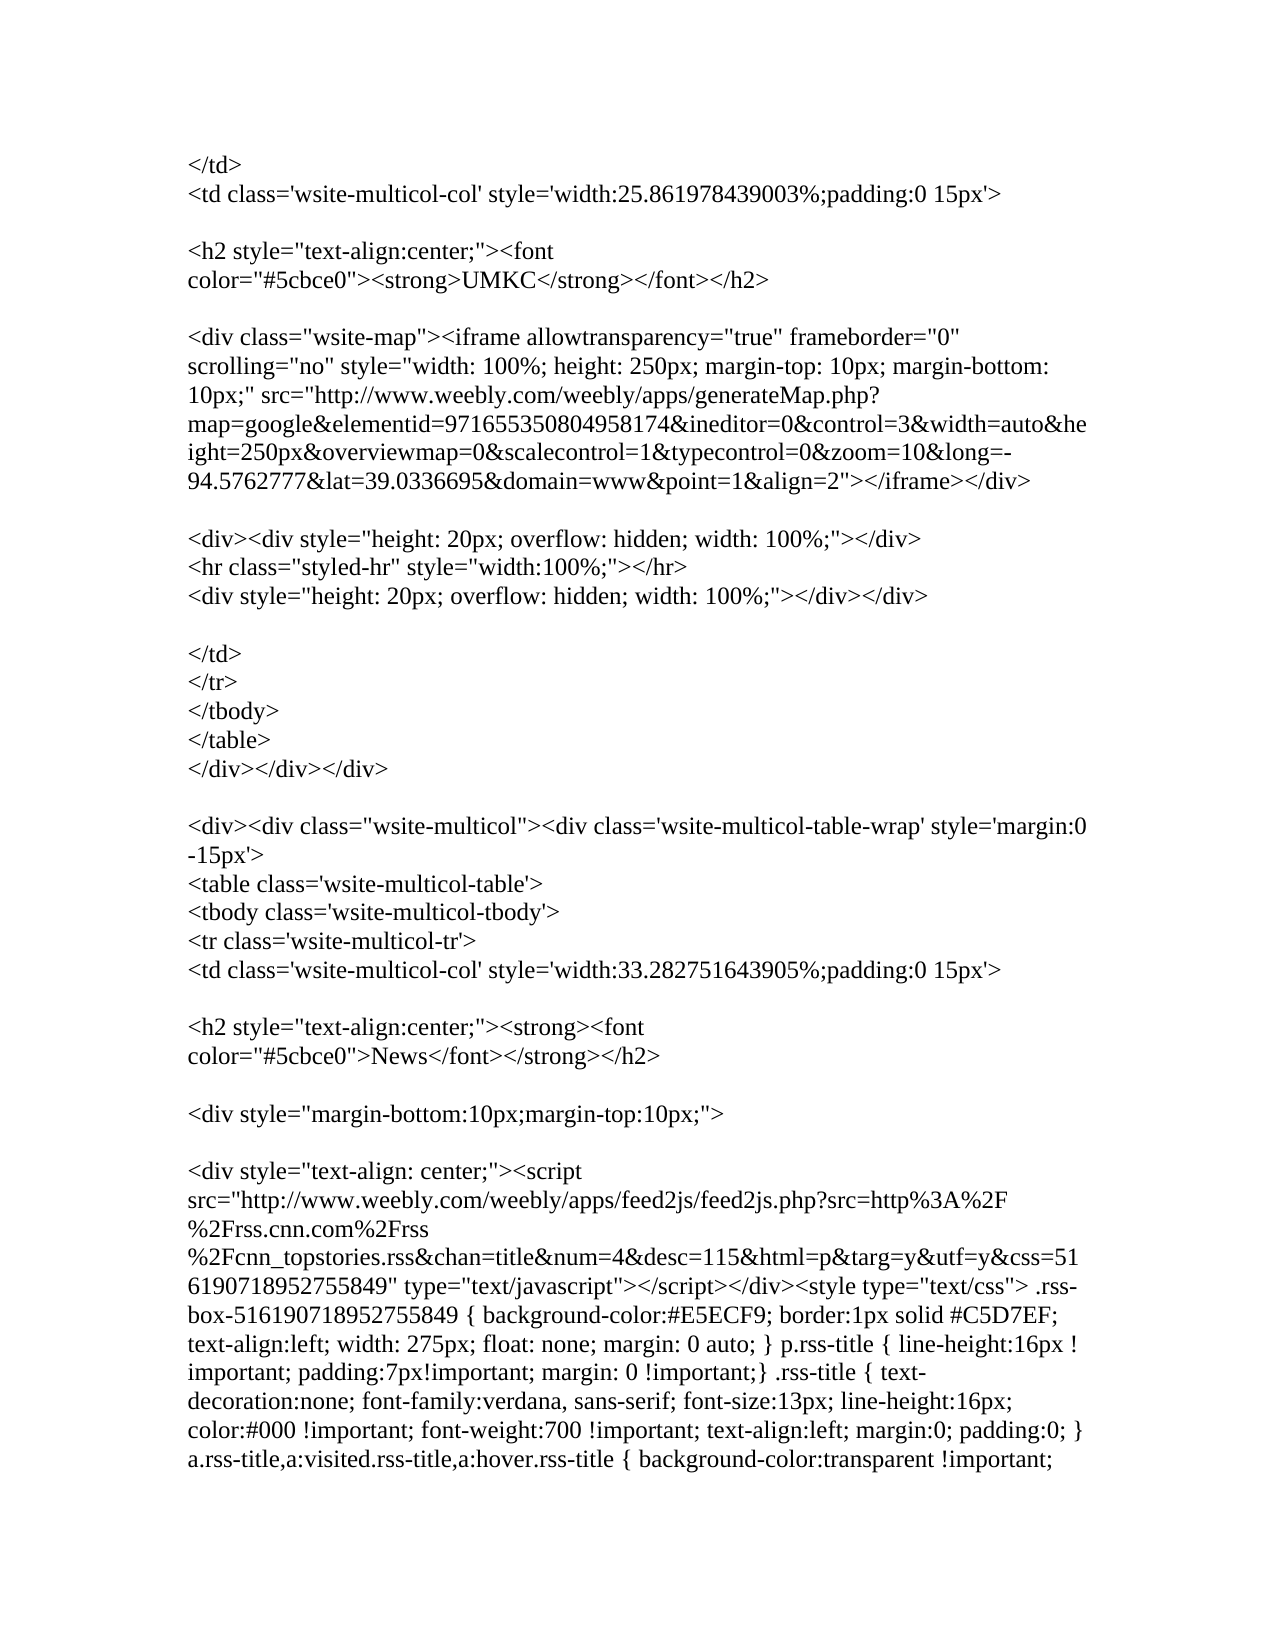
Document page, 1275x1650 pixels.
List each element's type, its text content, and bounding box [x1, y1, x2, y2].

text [187, 1156, 1087, 1472]
text <td class='wsite-multicol-col' style='width:33.282751643905%;padding:0 15px'> [187, 955, 1087, 984]
text </td> [187, 150, 1087, 179]
text <div><div style="height: 20px; overflow: hidden; width: 100%;"></div> [187, 524, 1087, 552]
text </div></div></div> [187, 754, 1087, 782]
text <div class="wsite-map"><iframe allowtransparency="true" frameborder="0" scrolling="no" style="width: 100%; height: 250px; margin-top: 10px; margin-bottom: 10px;" src="http://www.weebly.com/weebly/apps/generateMap.php?map=google&elementid=971655350804958174&ineditor=0&control=3&width=auto&height=250px&overviewmap=0&scalecontrol=1&typecontrol=0&zoom=10&long=-94.5762777&lat=39.0336695&domain=www&point=1&align=2"></iframe></div> [187, 322, 1087, 495]
text </tbody> [187, 696, 1087, 725]
text <h2 style="text-align:center;"><strong><font color="#5cbce0">News</font></strong></h2> [187, 1012, 1087, 1070]
text <table class='wsite-multicol-table'> [187, 869, 1087, 897]
text <tbody class='wsite-multicol-tbody'> [187, 897, 1087, 926]
text <div style="height: 20px; overflow: hidden; width: 100%;"></div></div> [187, 581, 1087, 610]
text <tr class='wsite-multicol-tr'> [187, 926, 1087, 955]
text </td> [187, 639, 1087, 667]
text </tr> [187, 667, 1087, 696]
text <hr class="styled-hr" style="width:100%;"></hr> [187, 552, 1087, 581]
text <div><div class="wsite-multicol"><div class='wsite-multicol-table-wrap' style='margin:0 -15px'> [187, 811, 1087, 869]
text <div style="margin-bottom:10px;margin-top:10px;"> [187, 1099, 1087, 1127]
text <h2 style="text-align:center;"><font color="#5cbce0"><strong>UMKC</strong></font></h2> [187, 236, 1087, 294]
text <td class='wsite-multicol-col' style='width:25.861978439003%;padding:0 15px'> [187, 179, 1087, 207]
text </table> [187, 725, 1087, 754]
